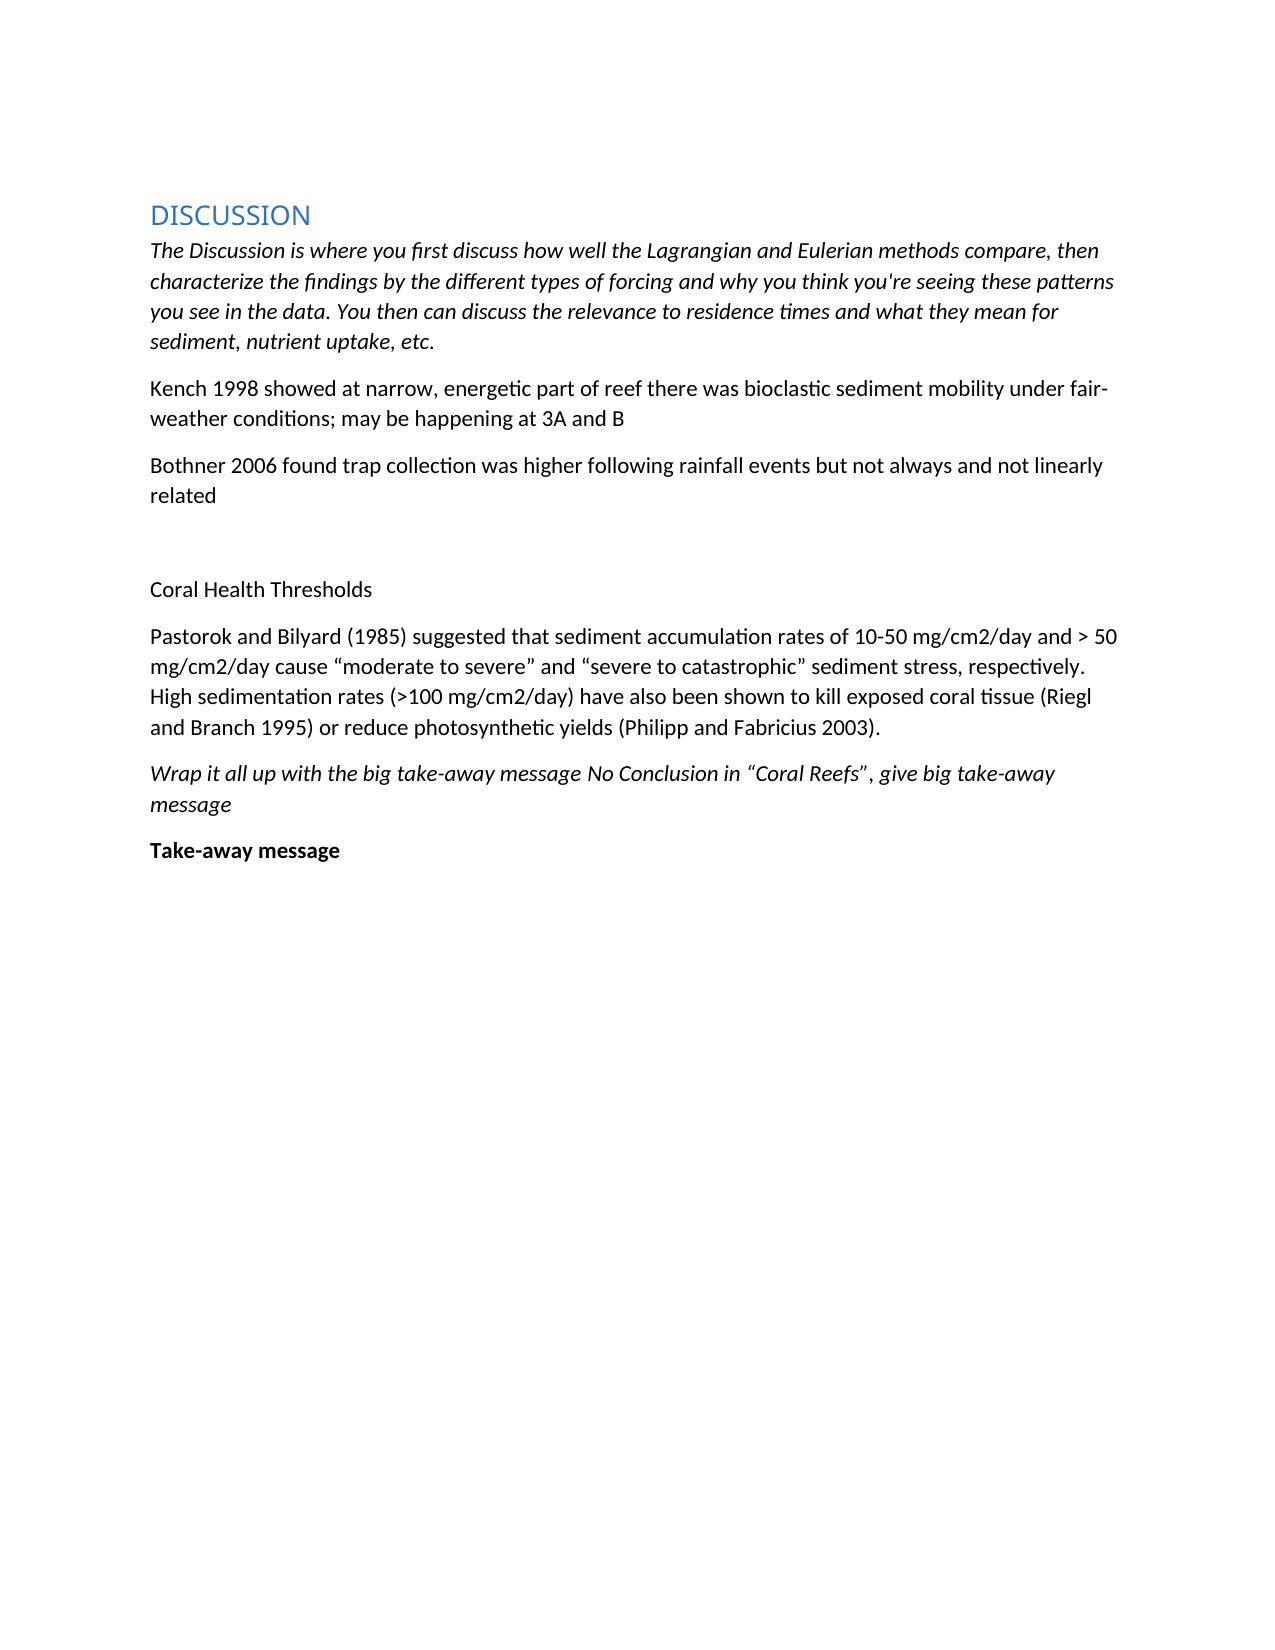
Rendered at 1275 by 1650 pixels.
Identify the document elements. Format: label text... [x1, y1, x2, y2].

text Pastorok and Bilyard (1985) suggested that sediment accumulation rates of 10-50 mg/cm2/day and > 50 mg/cm2/day cause “moderate to severe” and “severe to catastrophic” sediment stress, respectively. High sedimentation rates (>100 mg/cm2/day) have also been shown to kill exposed coral tissue (Riegl and Branch 1995) or reduce photosynthetic yields (Philipp and Fabricius 2003). [150, 622, 1125, 741]
text Take-away message [150, 837, 1125, 865]
text Kench 1998 showed at narrow, energetic part of reef there was bioclastic sediment mobility under fair-weather conditions; may be happening at 3A and B [150, 374, 1125, 432]
text The Discussion is where you first discuss how well the Lagrangian and Eulerian methods compare, then characterize the findings by the different types of forcing and why you think you're seeing these patterns you see in the data. You then can discuss the relevance to residence times and what they mean for sediment, nutrient uptake, etc. [150, 237, 1125, 355]
subtitle DISCUSSION [150, 197, 1125, 234]
text Coral Health Thresholds [150, 575, 1125, 603]
text Wrap it all up with the big take-away message No Conclusion in “Coral Reefs”, give big take-away message [150, 759, 1125, 818]
text Bothner 2006 found trap collection was higher following rainfall events but not always and not linearly related [150, 451, 1125, 509]
